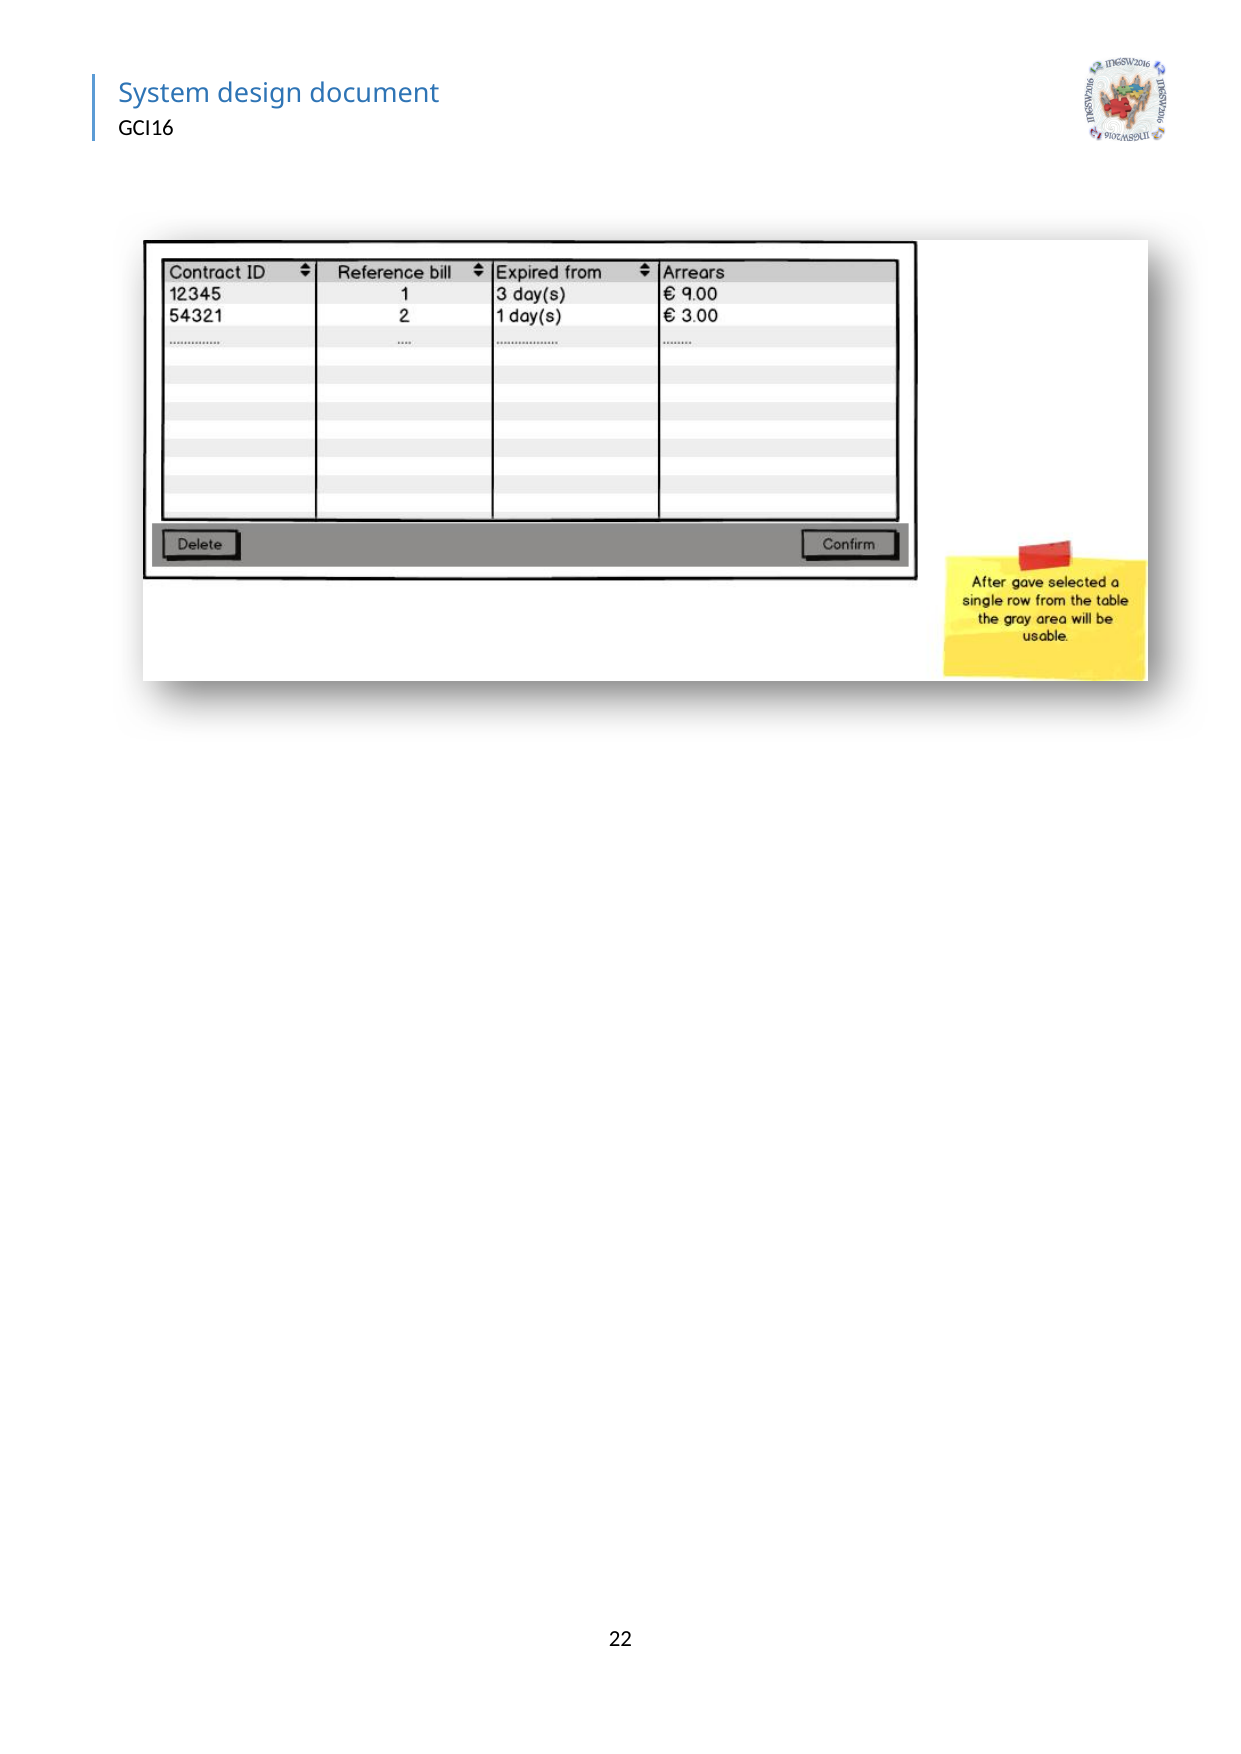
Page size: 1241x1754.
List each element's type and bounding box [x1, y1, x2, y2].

picture [1076, 55, 1171, 149]
picture [143, 240, 1148, 681]
